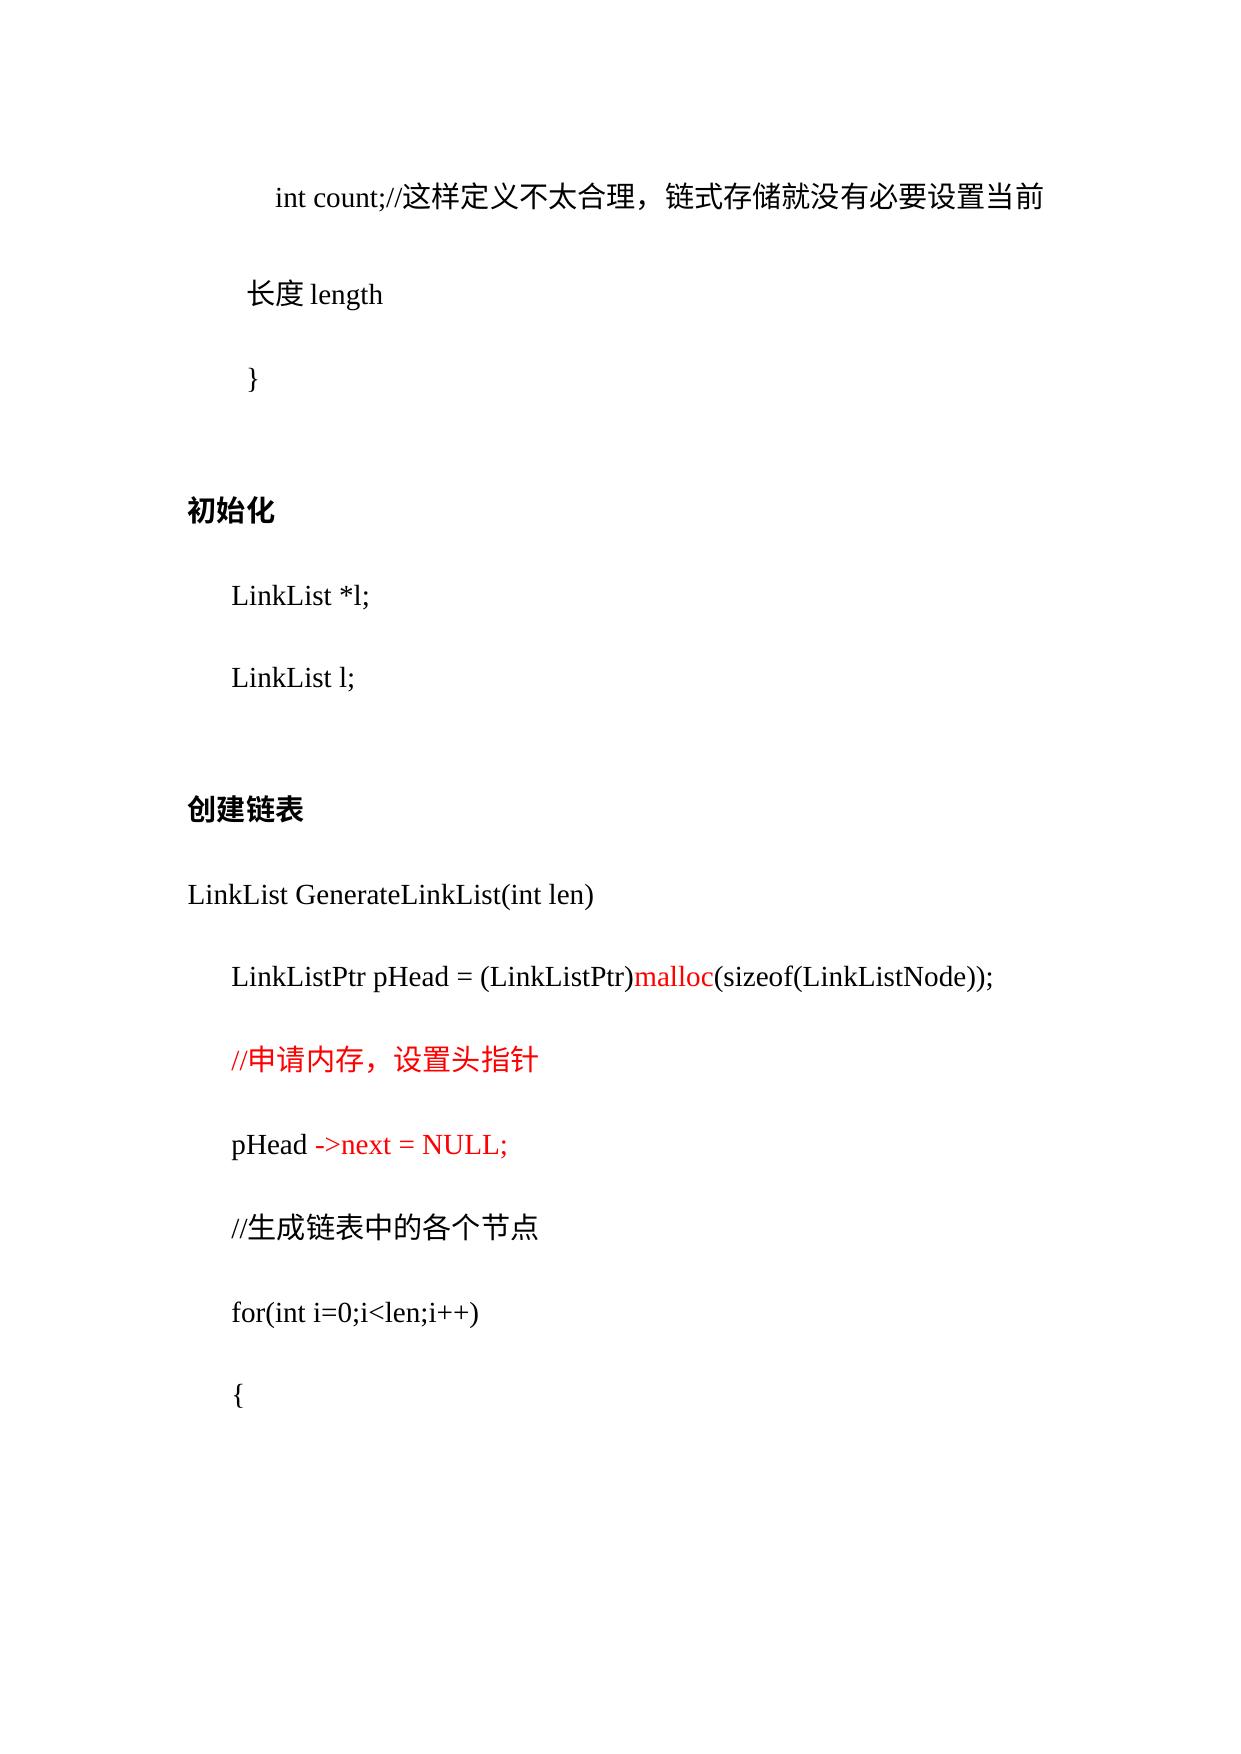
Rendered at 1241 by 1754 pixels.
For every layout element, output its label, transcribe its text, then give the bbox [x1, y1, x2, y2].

text //生成链表中的各个节点 [187, 1193, 1053, 1258]
text LinkList GenerateLinkList(int len) [187, 862, 1053, 927]
text } [246, 346, 1053, 411]
text LinkListPtr pHead = (LinkListPtr)malloc(sizeof(LinkListNode)); [187, 943, 1053, 1008]
text LinkList l; [187, 644, 1053, 709]
subtitle 初始化 [187, 477, 1053, 542]
subtitle 创建链表 [187, 776, 1053, 841]
text //申请内存，设置头指针 [187, 1025, 1053, 1090]
text for(int i=0;i<len;i++) [187, 1279, 1053, 1344]
text pHead ->next = NULL; [187, 1111, 1053, 1176]
text { [187, 1361, 1053, 1426]
text int count;//这样定义不太合理，链式存储就没有必要设置当前长度length [246, 162, 1053, 324]
text LinkList *l; [187, 563, 1053, 628]
